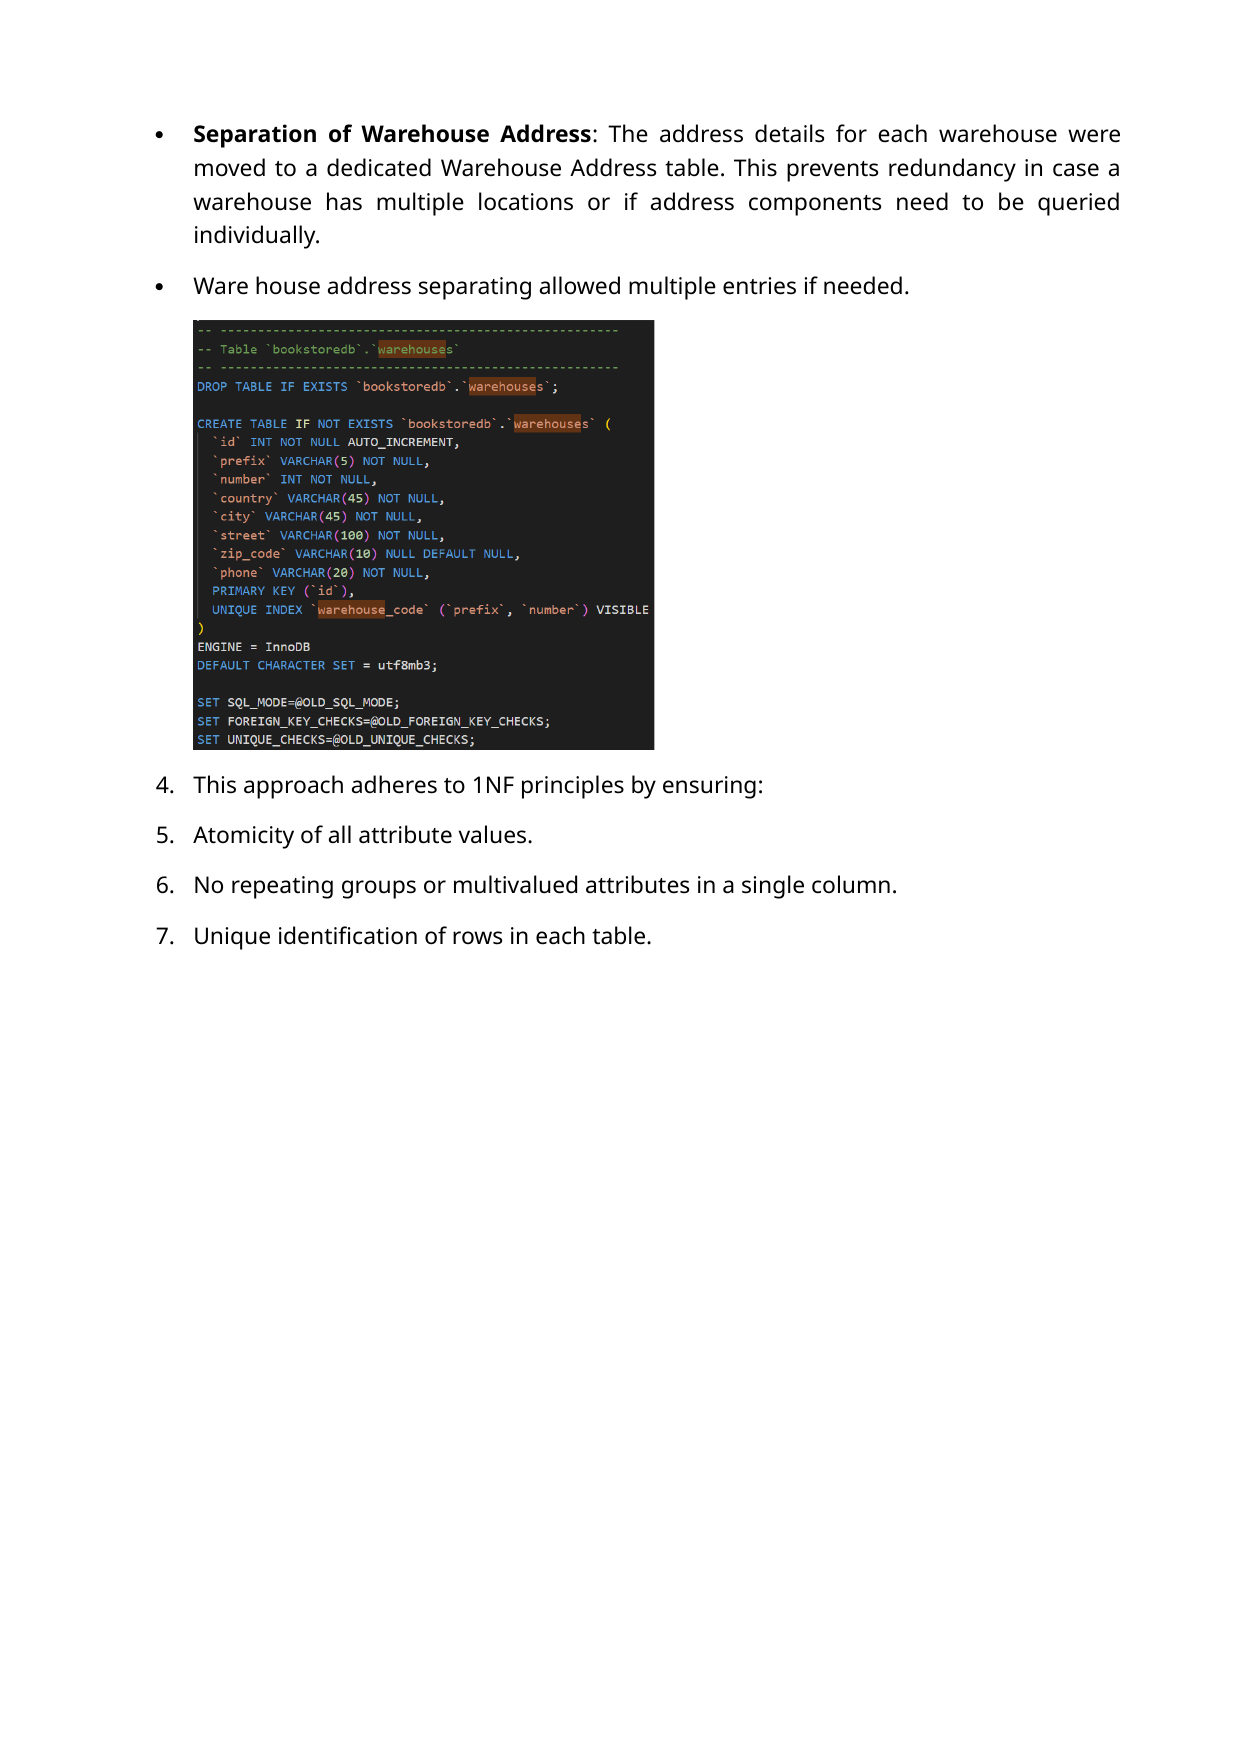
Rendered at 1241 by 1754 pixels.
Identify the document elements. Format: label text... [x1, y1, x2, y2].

list Atomicity of all attribute values. [156, 819, 1122, 850]
list Unique identification of rows in each table. [156, 920, 1122, 951]
list No repeating groups or multivalued attributes in a single column. [156, 869, 1122, 901]
list Separation of Warehouse Address: The address details for each warehouse were moved to a dedicated Warehouse Address table. This prevents redundancy in case a warehouse has multiple locations or if address components need to be queried individually. [156, 118, 1122, 251]
list This approach adheres to 1NF principles by ensuring: [156, 768, 1122, 800]
picture [193, 320, 655, 750]
list Ware house address separating allowed multiple entries if needed. [156, 270, 1122, 301]
